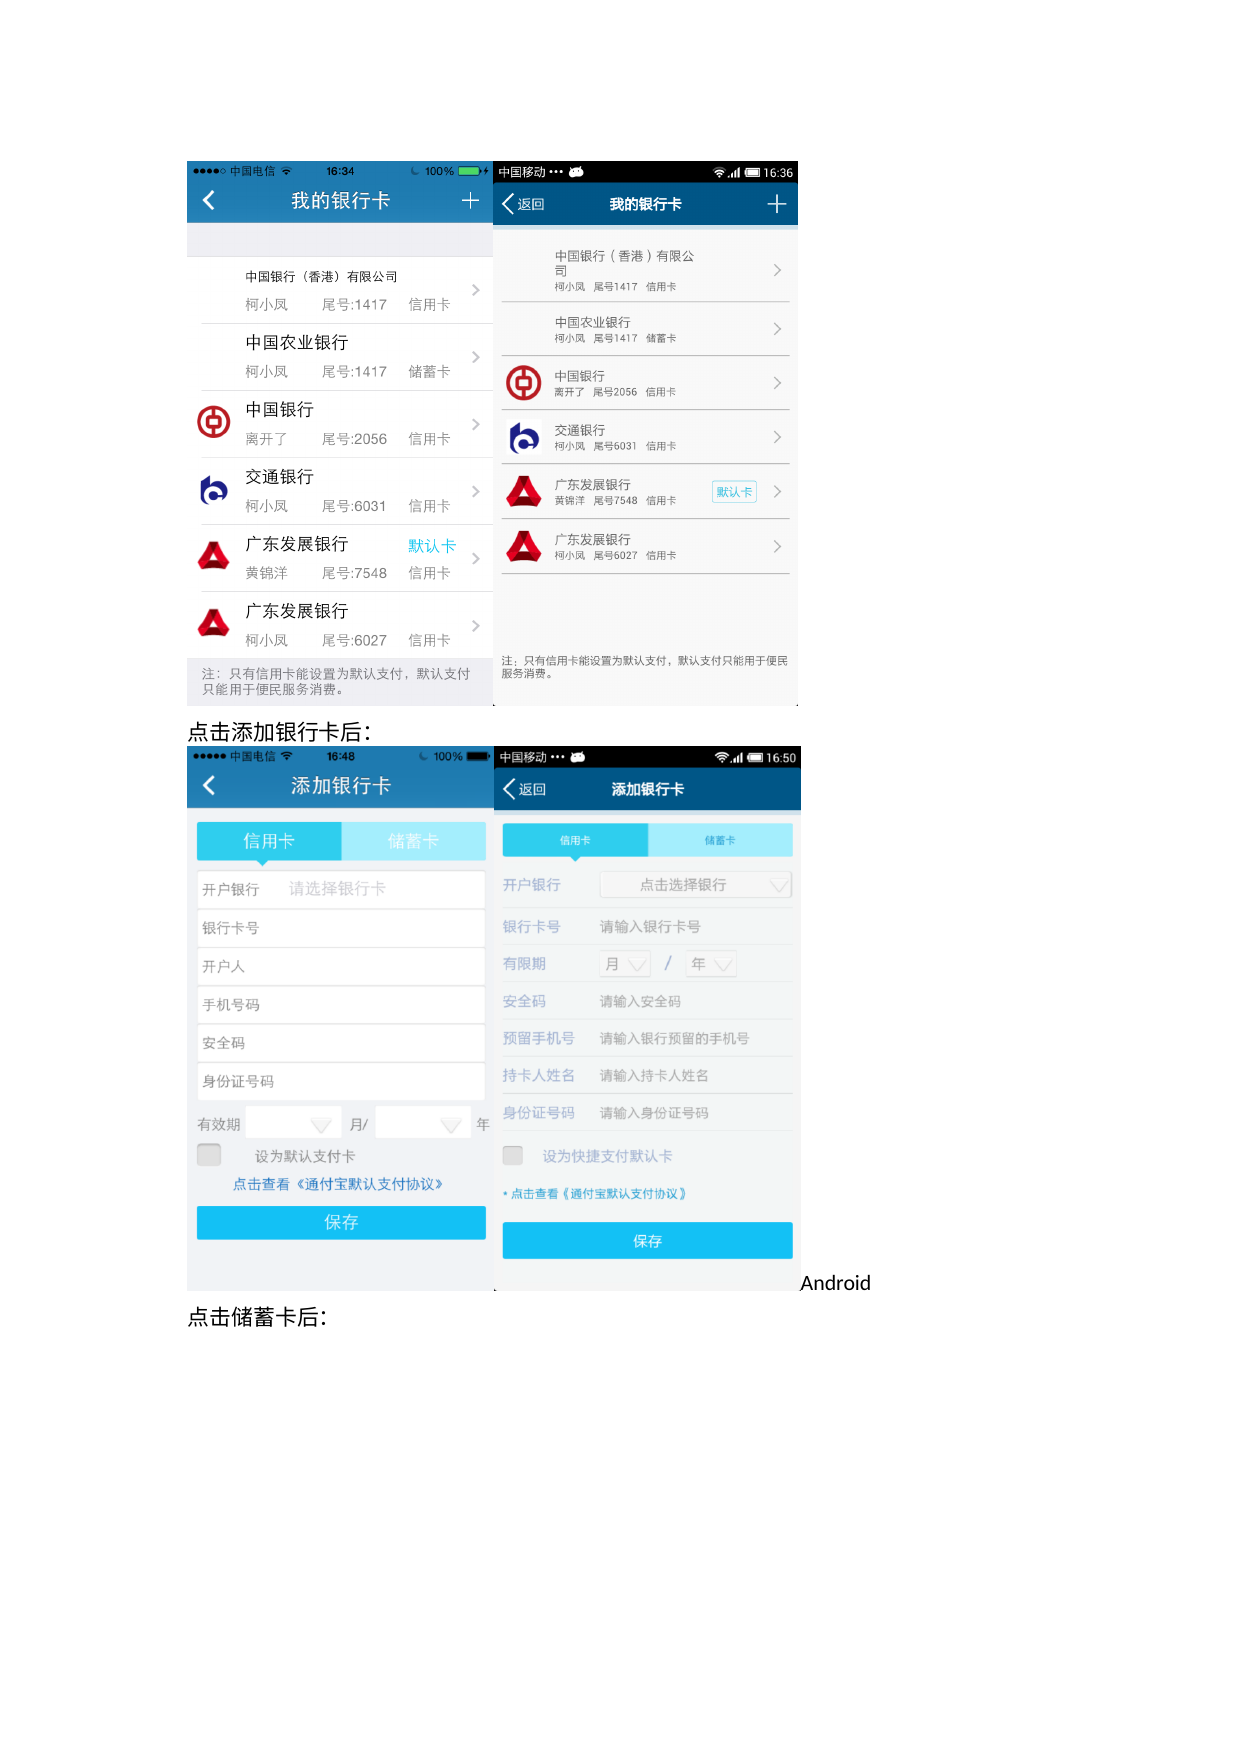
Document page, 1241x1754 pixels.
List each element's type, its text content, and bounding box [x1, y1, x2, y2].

picture [187, 746, 801, 1291]
text 点击储蓄卡后： [187, 1299, 1053, 1332]
text 点击添加银行卡后： [187, 714, 1053, 747]
picture [187, 161, 798, 706]
